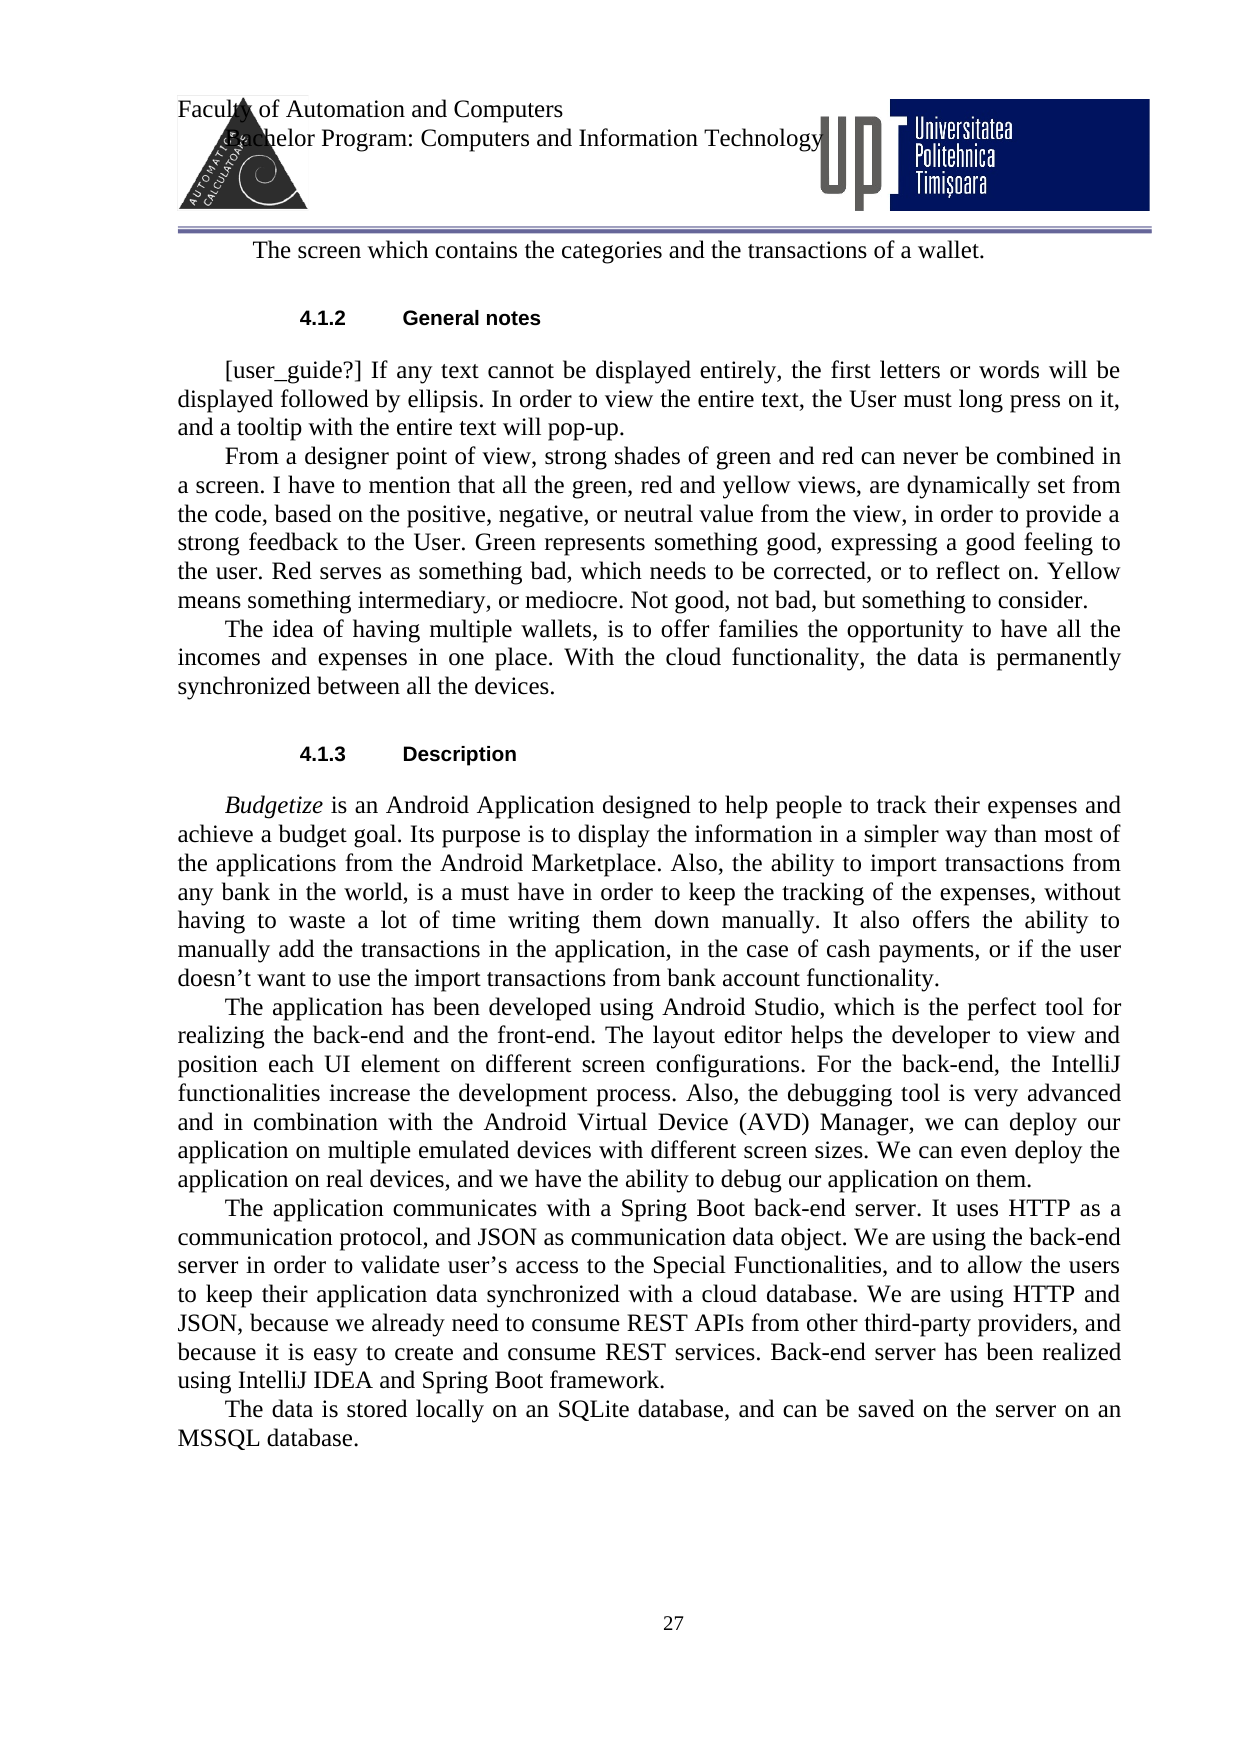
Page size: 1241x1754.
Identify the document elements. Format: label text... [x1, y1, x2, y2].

picture [820, 99, 1150, 211]
picture [177, 95, 309, 207]
text The idea of having multiple wallets, is to offer families the opportunity to have all the incomes and expenses in one place. With the cloud functionality, the data is permanently synchronized between all the devices. [177, 614, 1122, 700]
text The data is stored locally on an SQLite database, and can be saved on the server on an MSSQL database. [177, 1394, 1122, 1452]
text From a designer point of view, strong shades of green and red can never be combined in a screen. I have to mention that all the green, red and yellow views, are dynamically set from the code, based on the positive, negative, or neutral value from the view, in order to provide a strong feedback to the User. Green represents something good, expressing a good feeling to the user. Red serves as something bad, which needs to be corrected, or to reflect on. Yellow means something intermediary, or mediocre. Not good, not bad, but something to consider. [177, 441, 1122, 614]
subtitle Description [252, 742, 1122, 766]
text [user_guide?] If any text cannot be displayed entirely, the first letters or words will be displayed followed by ellipsis. In order to view the entire text, the User must long press on it, and a tooltip with the entire text will pop-up. [177, 355, 1122, 441]
text Budgetize is an Android Application designed to help people to track their expenses and achieve a budget goal. Its purpose is to display the information in a simpler way than most of the applications from the Android Marketplace. Also, the ability to import transactions from any bank in the world, is a must have in order to keep the tracking of the expenses, without having to waste a lot of time writing them down manually. It also offers the ability to manually add the transactions in the application, in the case of cash payments, or if the user doesn’t want to use the import transactions from bank account functionality. [177, 791, 1122, 992]
text The screen which contains the categories and the transactions of a wallet. [177, 207, 1122, 264]
picture [1122, 225, 1153, 234]
subtitle General notes [252, 306, 1122, 330]
text The application communicates with a Spring Boot back-end server. It uses HTTP as a communication protocol, and JSON as communication data object. We are using the back-end server in order to validate user’s access to the Special Functionalities, and to allow the users to keep their application data synchronized with a cloud database. We are using HTTP and JSON, because we already need to consume REST APIs from other third-party providers, and because it is easy to create and consume REST services. Back-end server has been realized using IntelliJ IDEA and Spring Boot framework. [177, 1193, 1122, 1394]
text The application has been developed using Android Studio, which is the perfect tool for realizing the back-end and the front-end. The layout editor helps the developer to view and position each UI element on different screen configurations. For the back-end, the IntelliJ functionalities increase the development process. Also, the debugging tool is very advanced and in combination with the Android Virtual Device (AVD) Manager, we can deploy our application on multiple emulated devices with different screen sizes. We can even deploy the application on real devices, and we have the ability to debug our application on them. [177, 992, 1122, 1193]
